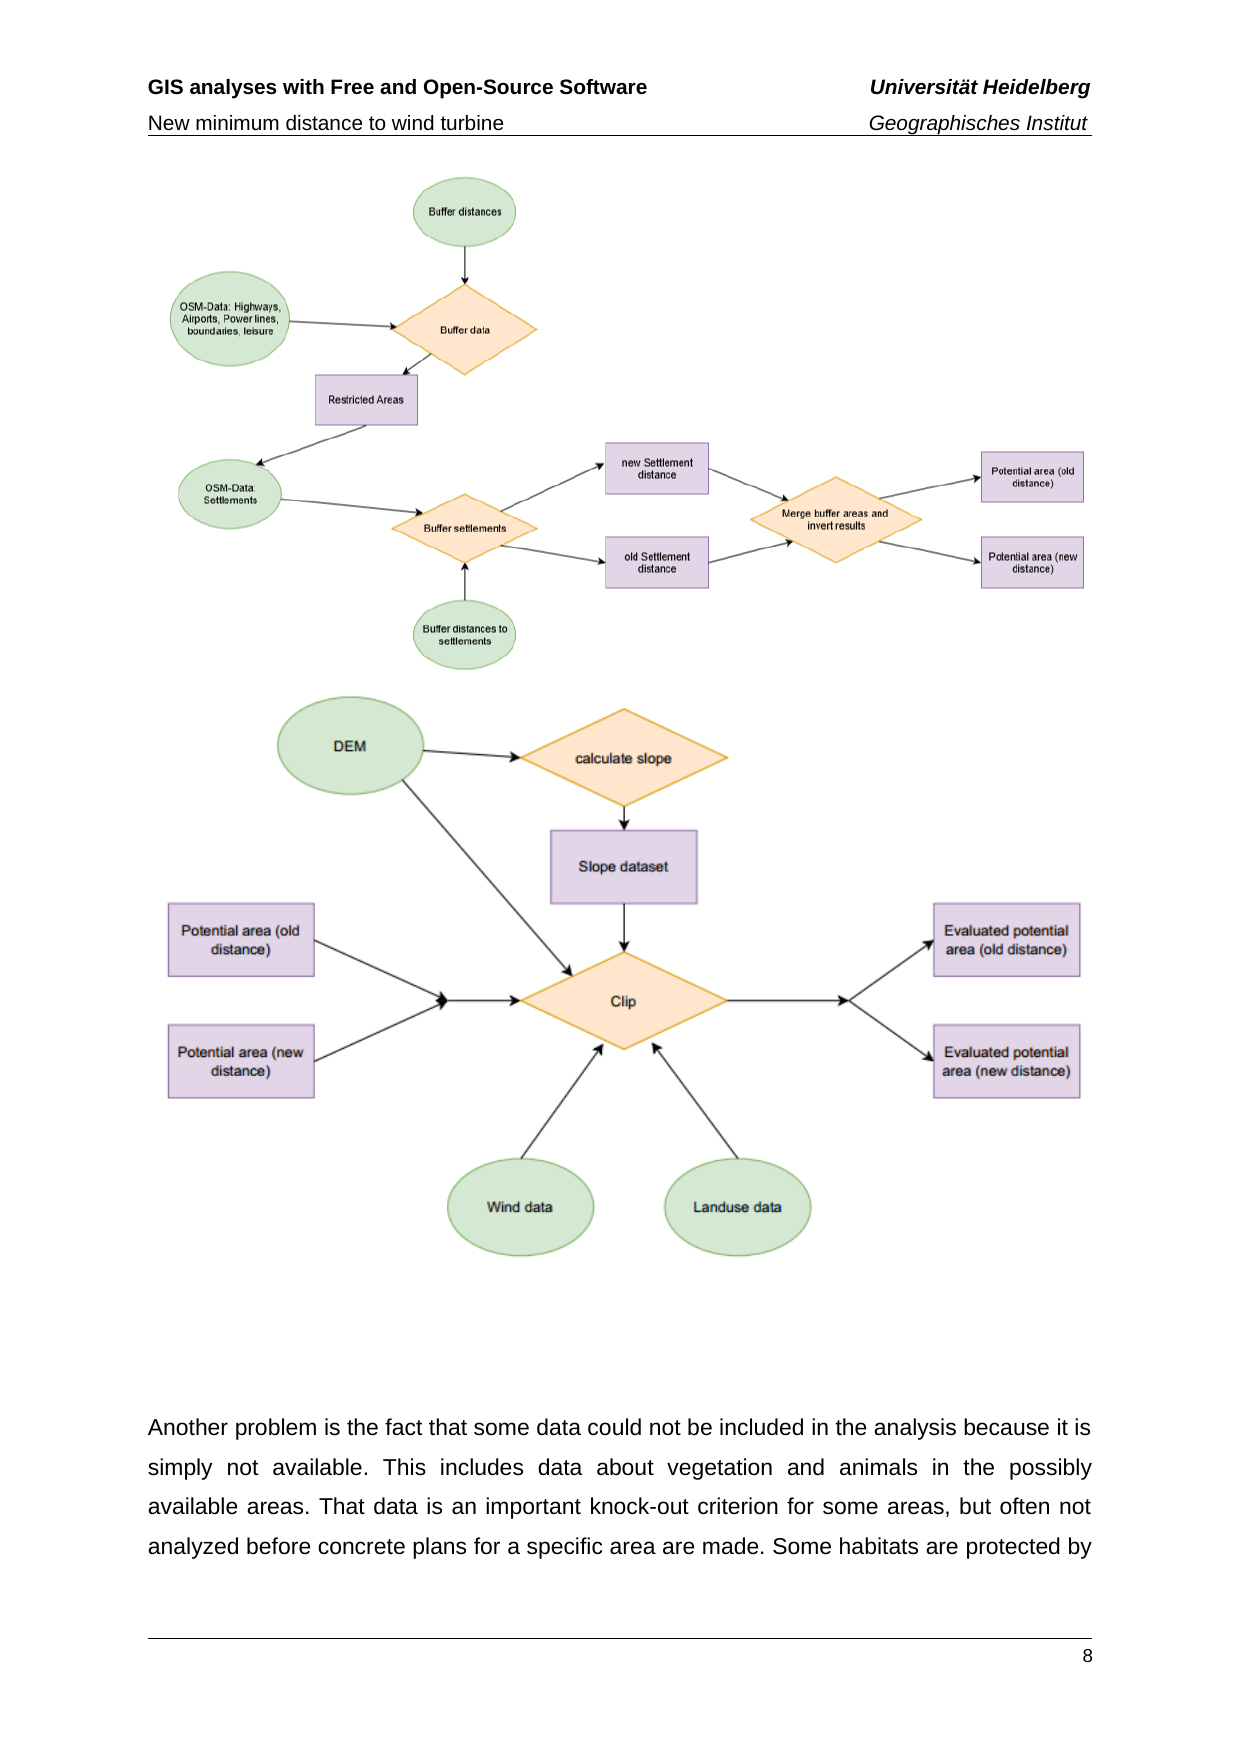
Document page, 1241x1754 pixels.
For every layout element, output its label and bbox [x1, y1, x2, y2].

picture [148, 682, 1094, 1279]
text [148, 1414, 1092, 1559]
picture [148, 174, 1093, 672]
